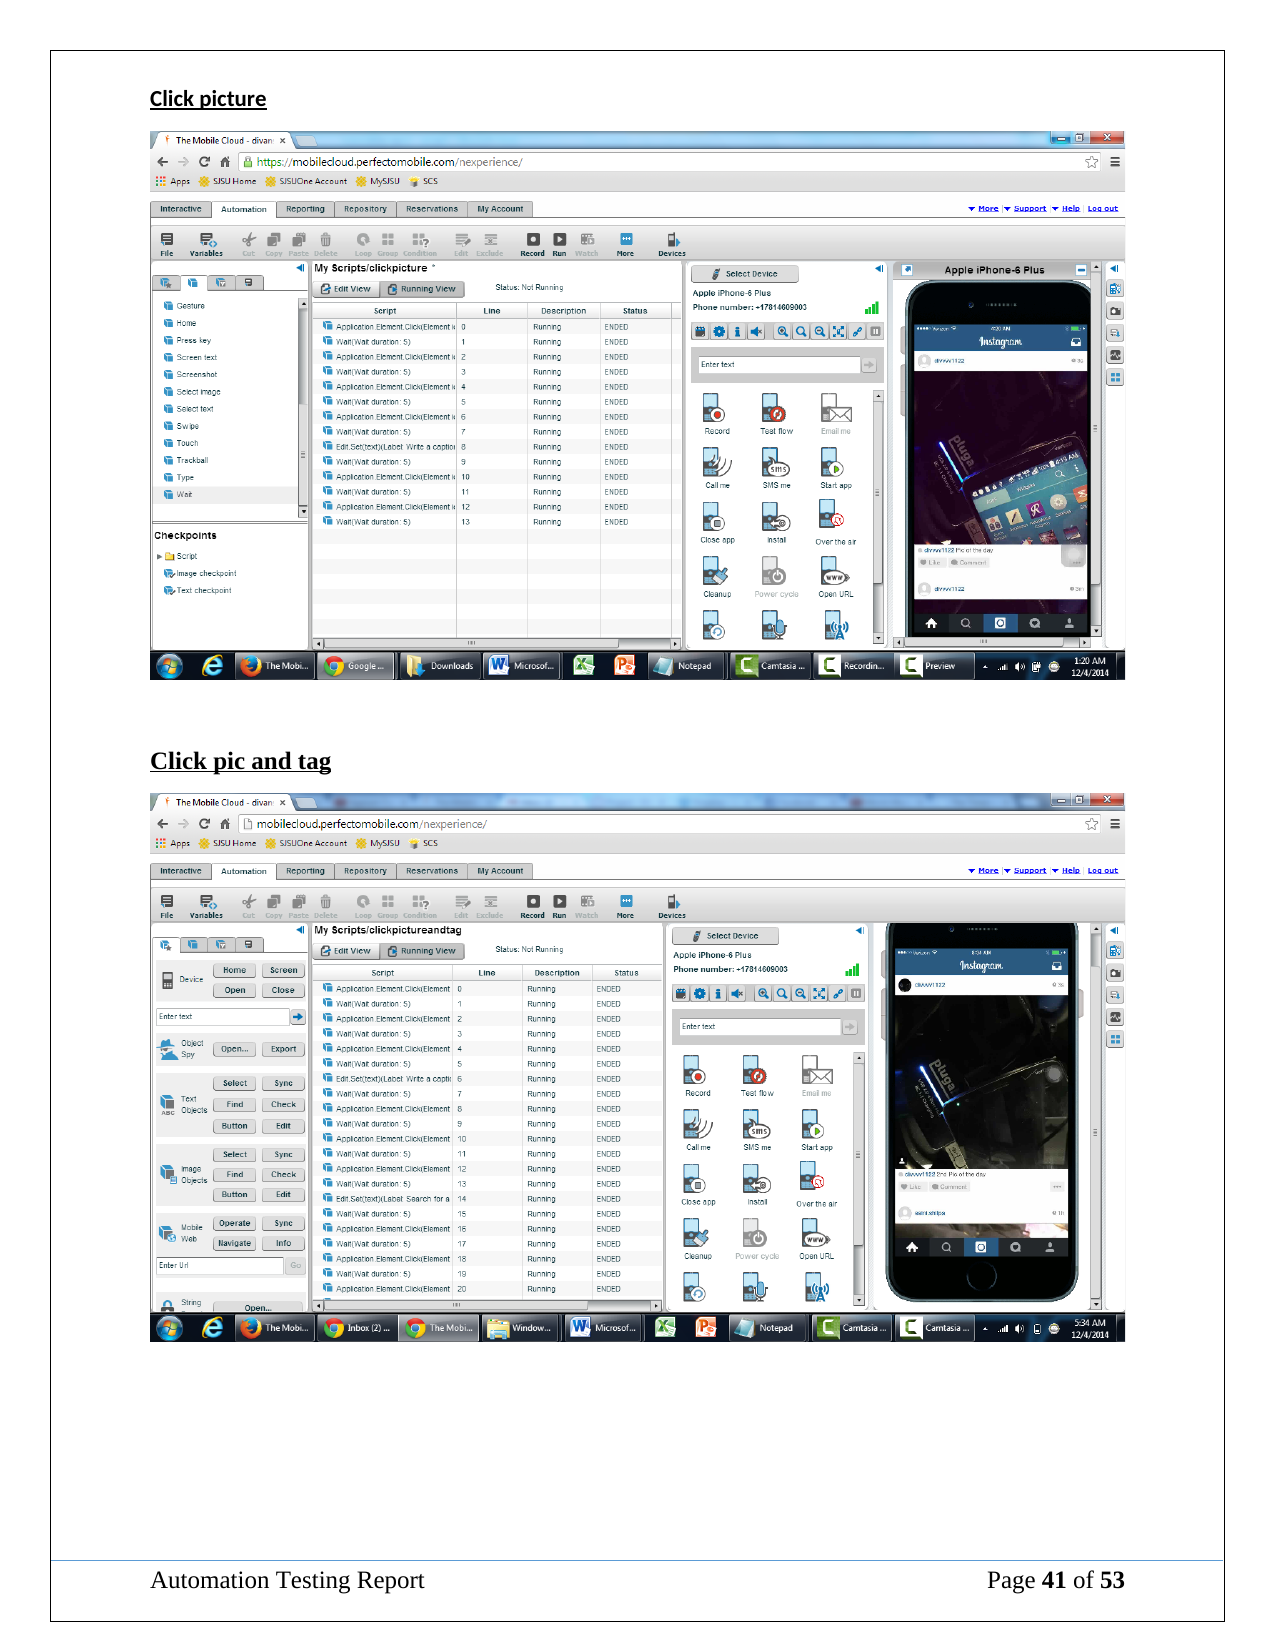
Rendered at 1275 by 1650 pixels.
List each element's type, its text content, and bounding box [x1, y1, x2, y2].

text Click picture [150, 84, 1125, 112]
picture [150, 131, 1125, 680]
picture [150, 793, 1125, 1342]
text Click pic and tag [150, 746, 1125, 775]
